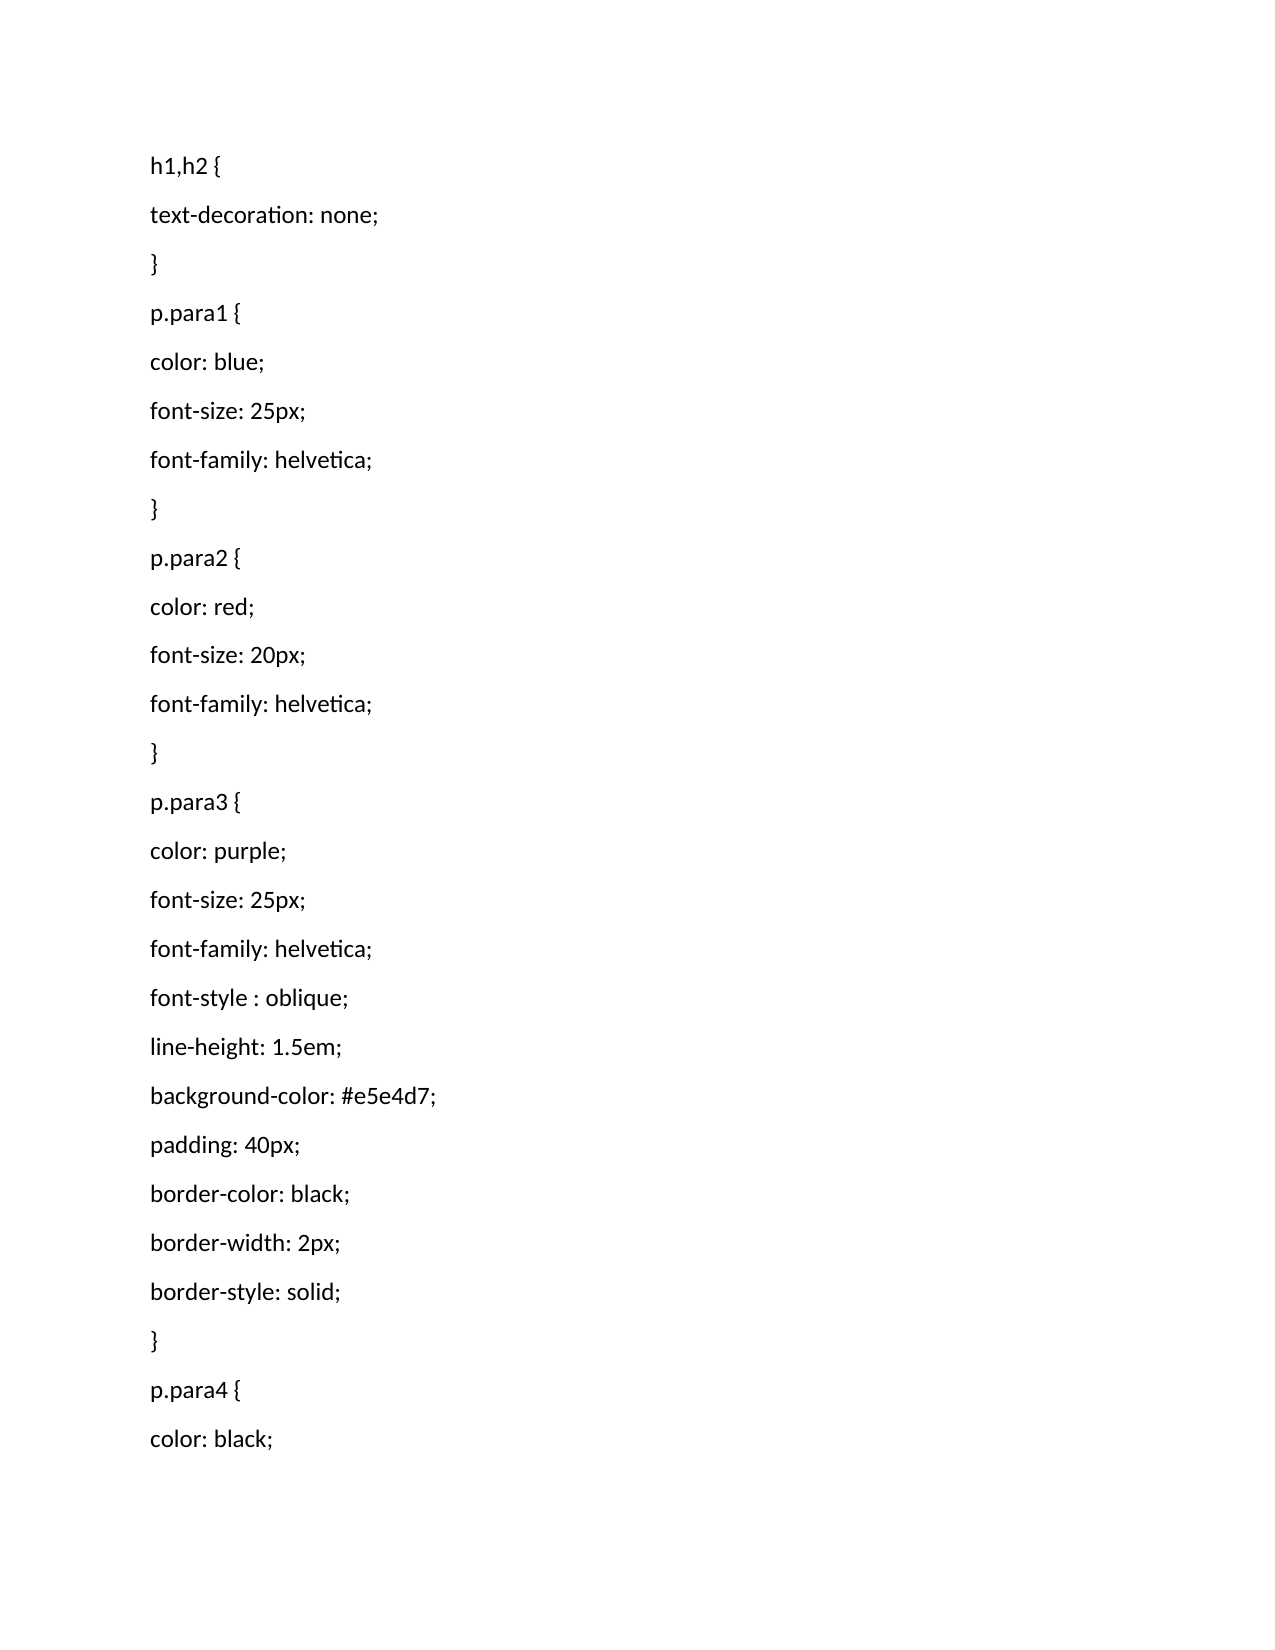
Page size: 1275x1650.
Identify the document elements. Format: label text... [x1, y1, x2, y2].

text background-color: #e5e4d7; [150, 1080, 1125, 1111]
text color: red; [150, 591, 1125, 621]
text } [150, 1325, 1125, 1356]
text color: purple; [150, 835, 1125, 866]
text border-width: 2px; [150, 1227, 1125, 1258]
text } [150, 737, 1125, 768]
text } [150, 248, 1125, 278]
text padding: 40px; [150, 1129, 1125, 1160]
text p.para1 { [150, 297, 1125, 327]
text border-style: solid; [150, 1276, 1125, 1307]
text line-height: 1.5em; [150, 1031, 1125, 1062]
text font-style : oblique; [150, 982, 1125, 1013]
text p.para4 { [150, 1374, 1125, 1404]
text text-decoration: none; [150, 199, 1125, 229]
text color: black; [150, 1423, 1125, 1453]
text } [150, 493, 1125, 523]
text p.para3 { [150, 786, 1125, 817]
text font-size: 25px; [150, 395, 1125, 425]
text font-family: helvetica; [150, 688, 1125, 719]
text h1,h2 { [150, 150, 1125, 181]
text font-family: helvetica; [150, 444, 1125, 474]
text font-size: 20px; [150, 639, 1125, 670]
text color: blue; [150, 346, 1125, 376]
text p.para2 { [150, 542, 1125, 572]
text font-size: 25px; [150, 884, 1125, 915]
text border-color: black; [150, 1178, 1125, 1209]
text font-family: helvetica; [150, 933, 1125, 964]
